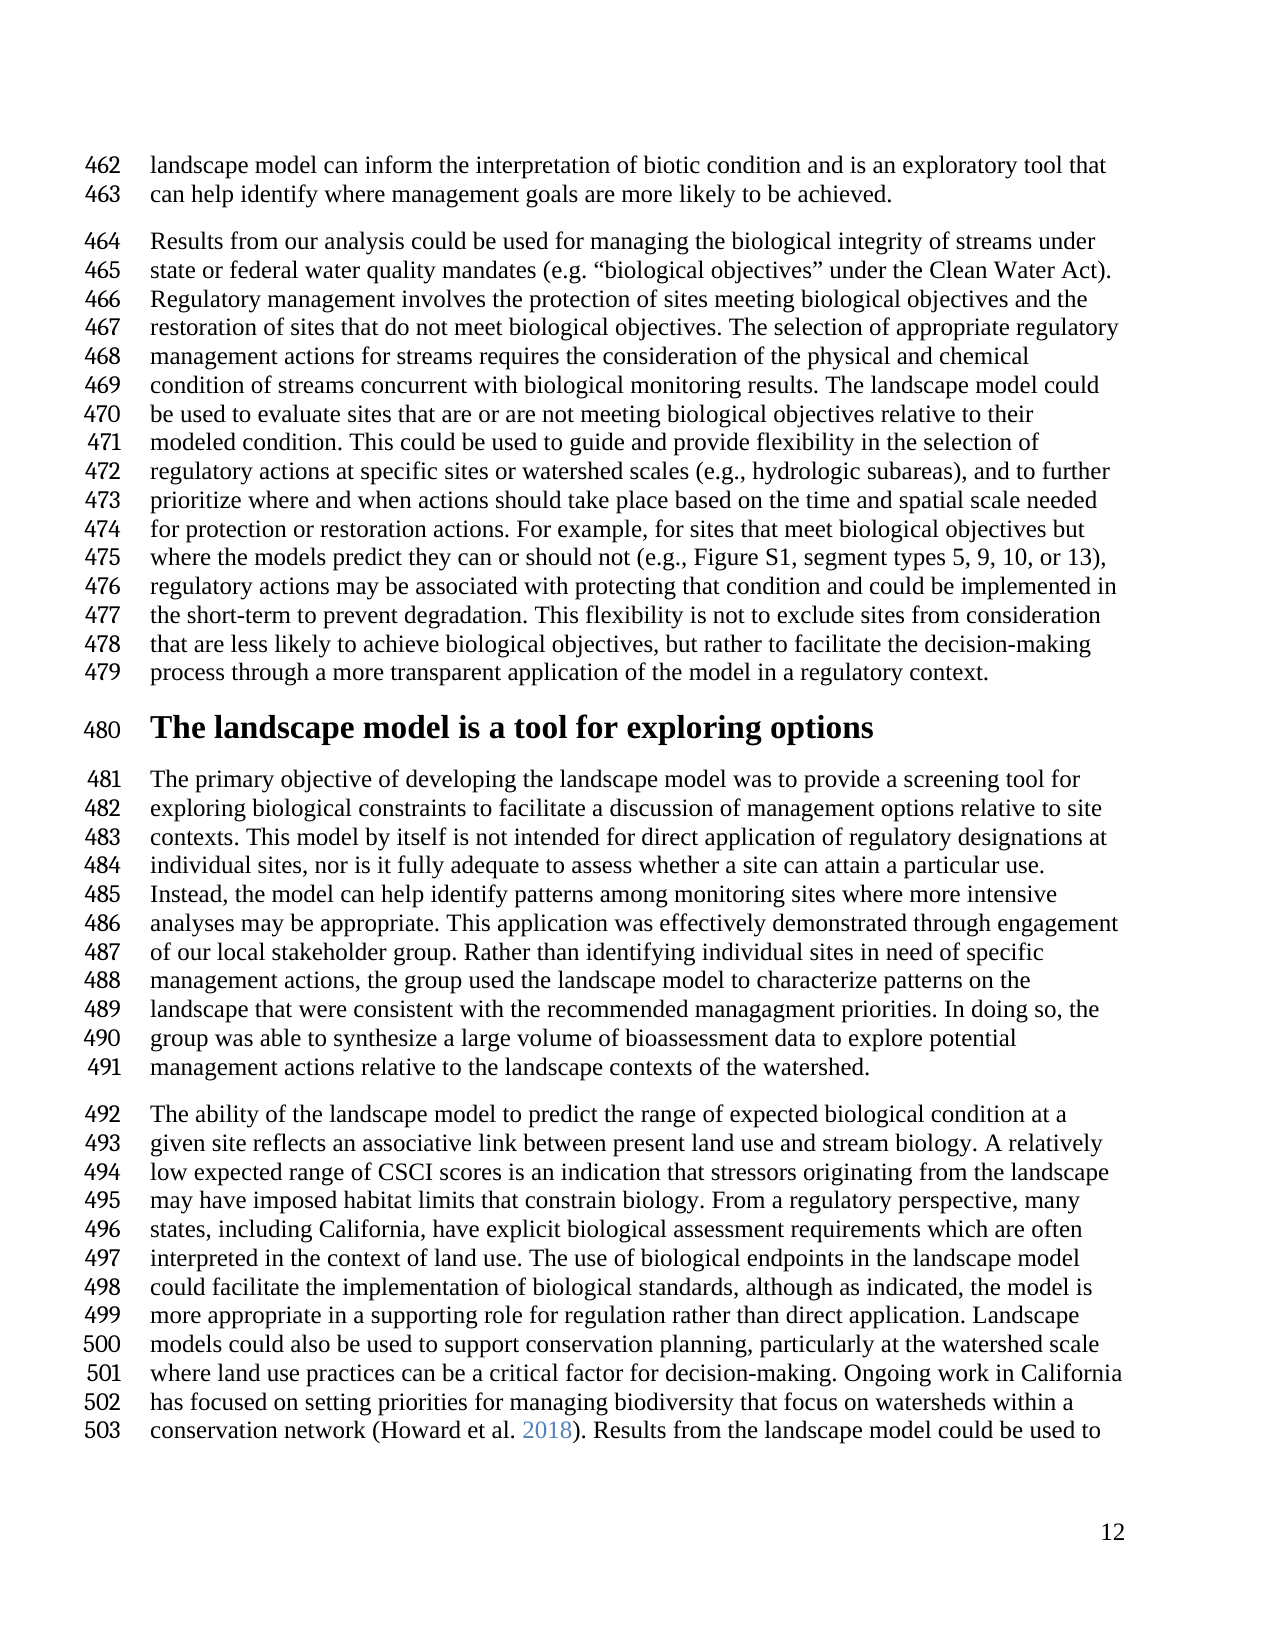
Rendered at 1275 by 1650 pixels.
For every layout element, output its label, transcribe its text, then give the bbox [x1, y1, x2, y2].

subtitle The landscape model is a tool for exploring options [150, 707, 1125, 745]
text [150, 150, 1125, 207]
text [150, 1099, 1125, 1444]
text Results from our analysis could be used for managing the biological integrity of streams under state or federal water quality mandates (e.g. “biological objectives” under the Clean Water Act). Regulatory management involves the protection of sites meeting biological objectives and the restoration of sites that do not meet biological objectives. The selection of appropriate regulatory management actions for streams requires the consideration of the physical and chemical condition of streams concurrent with biological monitoring results. The landscape model could be used to evaluate sites that are or are not meeting biological objectives relative to their modeled condition. This could be used to guide and provide flexibility in the selection of regulatory actions at specific sites or watershed scales (e.g., hydrologic subareas), and to further prioritize where and when actions should take place based on the time and spatial scale needed for protection or restoration actions. For example, for sites that meet biological objectives but where the models predict they can or should not (e.g., Figure S1, segment types 5, 9, 10, or 13), regulatory actions may be associated with protecting that condition and could be implemented in the short-term to prevent degradation. This flexibility is not to exclude sites from consideration that are less likely to achieve biological objectives, but rather to facilitate the decision-making process through a more transparent application of the model in a regulatory context. [150, 226, 1125, 686]
text The primary objective of developing the landscape model was to provide a screening tool for exploring biological constraints to facilitate a discussion of management options relative to site contexts. This model by itself is not intended for direct application of regulatory designations at individual sites, nor is it fully adequate to assess whether a site can attain a particular use. Instead, the model can help identify patterns among monitoring sites where more intensive analyses may be appropriate. This application was effectively demonstrated through engagement of our local stakeholder group. Rather than identifying individual sites in need of specific management actions, the group used the landscape model to characterize patterns on the landscape that were consistent with the recommended managagment priorities. In doing so, the group was able to synthesize a large volume of bioassessment data to explore potential management actions relative to the landscape contexts of the watershed. [150, 764, 1125, 1080]
